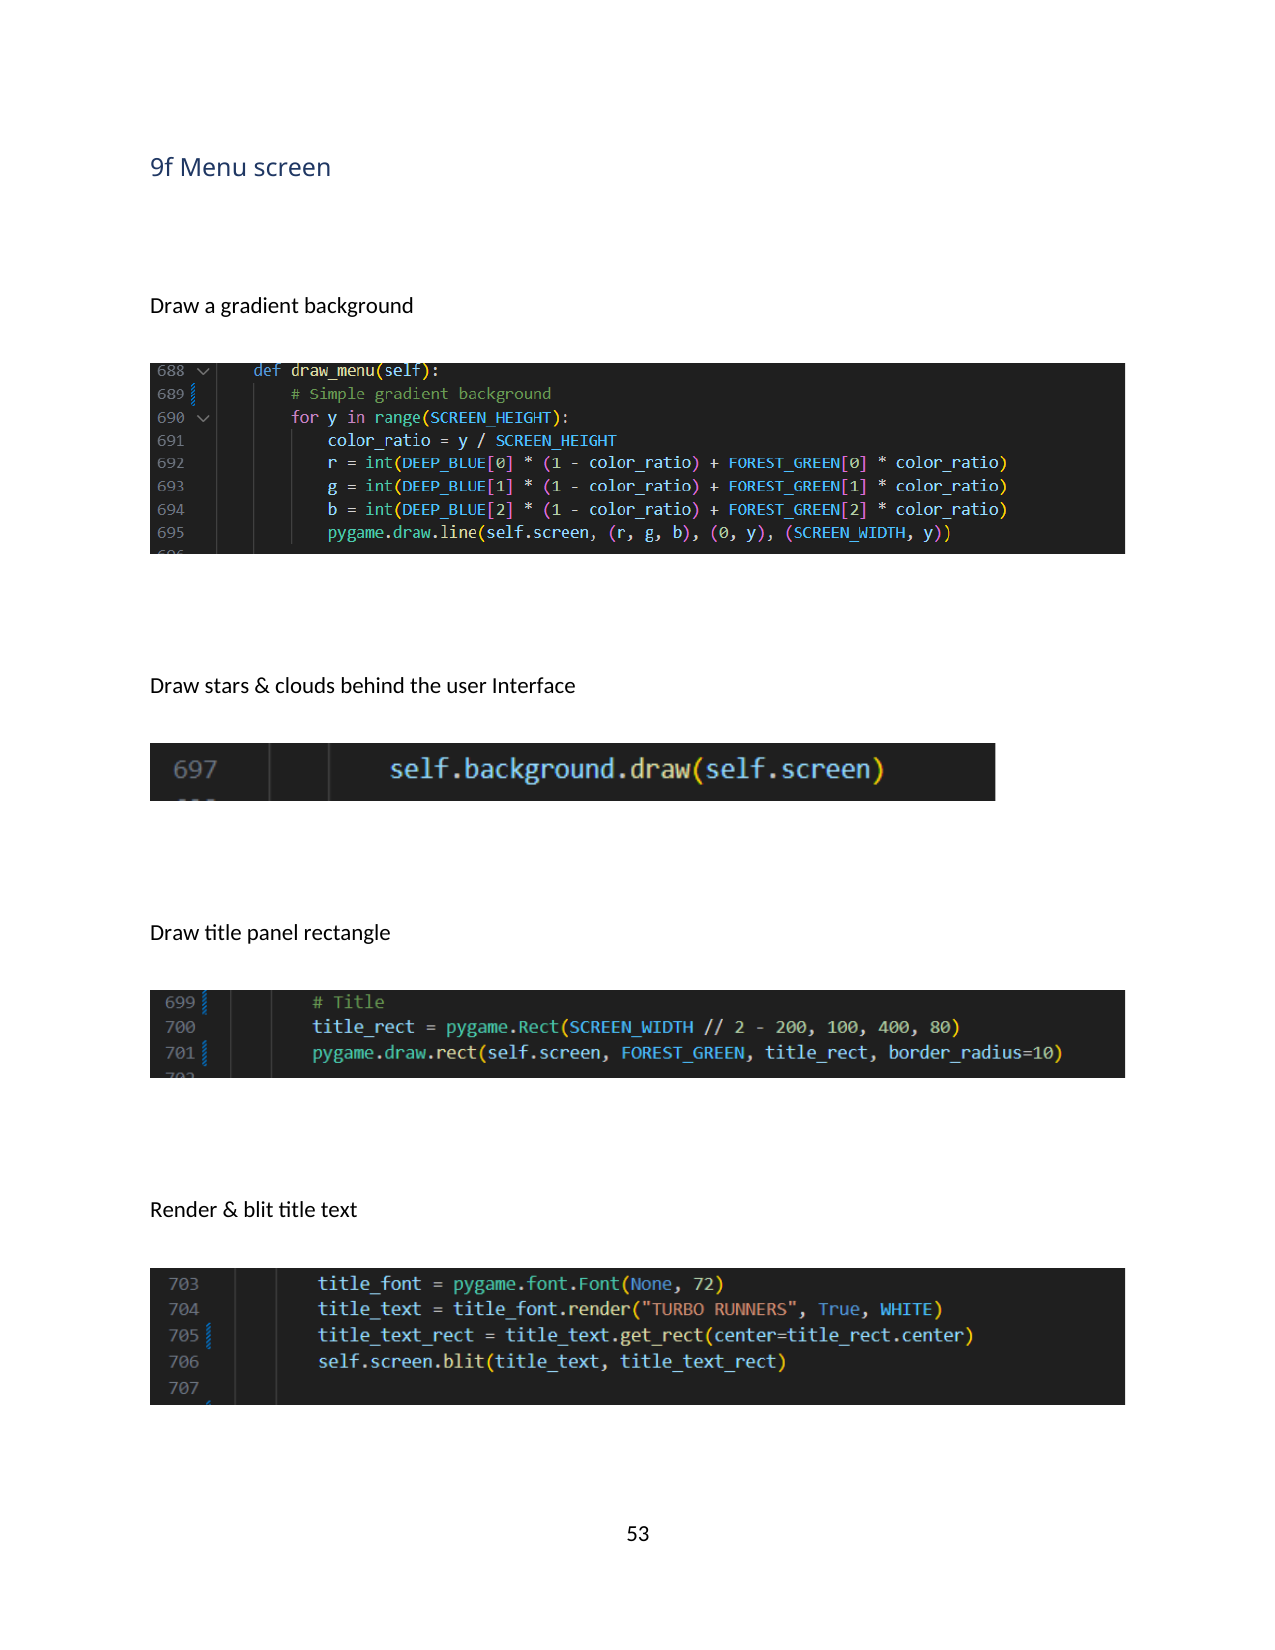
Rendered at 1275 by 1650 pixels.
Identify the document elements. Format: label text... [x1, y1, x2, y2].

text Draw title panel rectangle [150, 918, 1125, 946]
picture [150, 743, 996, 801]
subtitle 9f Menu screen [150, 150, 1125, 184]
picture [150, 363, 1125, 554]
text Draw a gradient background [150, 291, 1125, 319]
picture [150, 990, 1125, 1078]
text Render & blit title text [150, 1195, 1125, 1223]
picture [150, 1268, 1125, 1405]
text Draw stars & clouds behind the user Interface [150, 671, 1125, 699]
